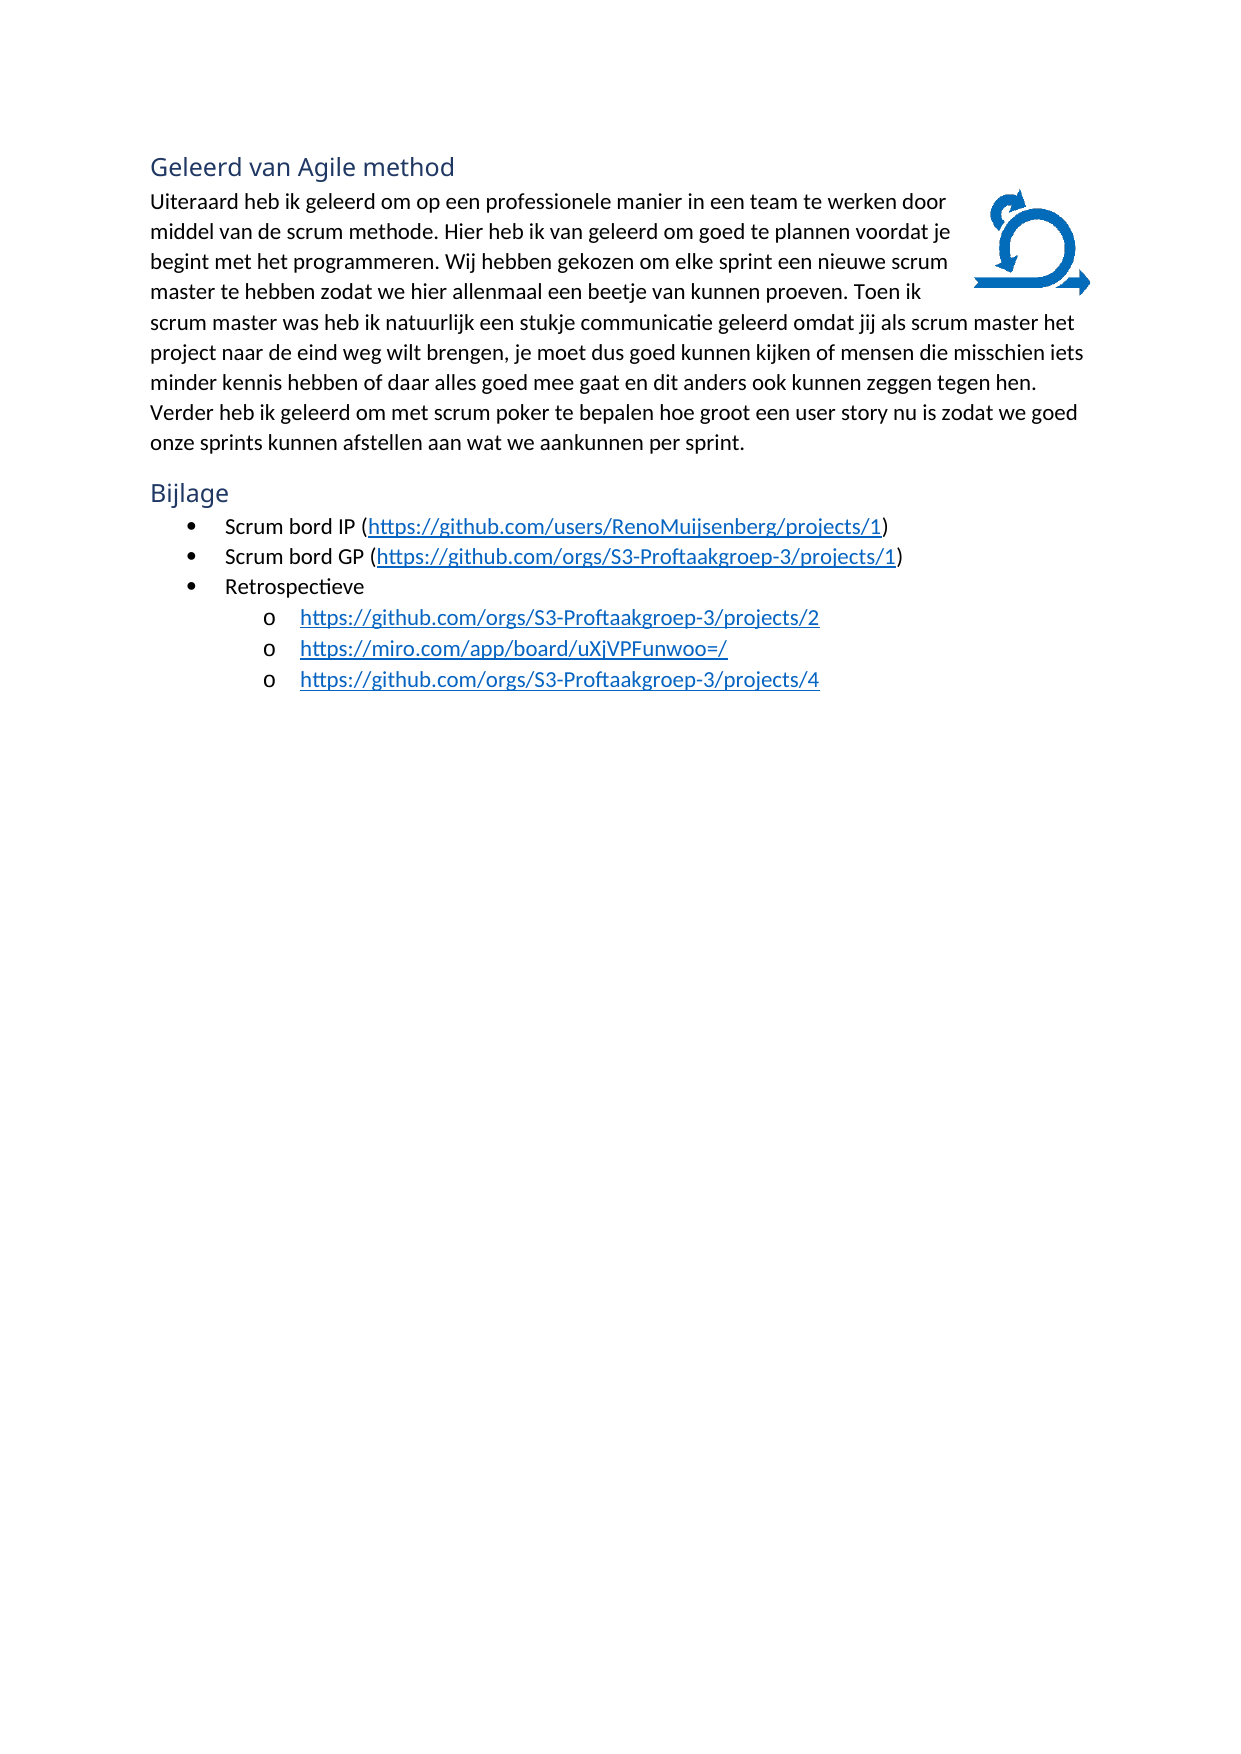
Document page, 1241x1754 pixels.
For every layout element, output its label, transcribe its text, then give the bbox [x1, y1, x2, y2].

list https://miro.com/app/board/uXjVPFunwoo=/ [262, 634, 1090, 663]
subtitle Bijlage [150, 475, 1090, 509]
list https://github.com/orgs/S3-Proftaakgroep-3/projects/2 [262, 603, 1090, 632]
text Uiteraard heb ik geleerd om op een professionele manier in een team te werken door middel van de scrum methode. Hier heb ik van geleerd om goed te plannen voordat je begint met het programmeren. Wij hebben gekozen om elke sprint een nieuwe scrum master te hebben zodat we hier allenmaal een beetje van kunnen proeven. Toen ik scrum master was heb ik natuurlijk een stukje communicatie geleerd omdat jij als scrum master het project naar de eind weg wilt brengen, je moet dus goed kunnen kijken of mensen die misschien iets minder kennis hebben of daar alles goed mee gaat en dit anders ook kunnen zeggen tegen hen. Verder heb ik geleerd om met scrum poker te bepalen hoe groot een user story nu is zodat we goed onze sprints kunnen afstellen aan wat we aankunnen per sprint. [150, 187, 1090, 456]
list https://github.com/orgs/S3-Proftaakgroep-3/projects/4 [262, 666, 1090, 695]
list Scrum bord IP (https://github.com/users/RenoMuijsenberg/projects/1) [187, 512, 1090, 540]
list Scrum bord GP (https://github.com/orgs/S3-Proftaakgroep-3/projects/1) [187, 542, 1090, 570]
subtitle Geleerd van Agile method [150, 150, 1090, 184]
picture [973, 188, 1091, 296]
list Retrospectieve [187, 572, 1090, 601]
